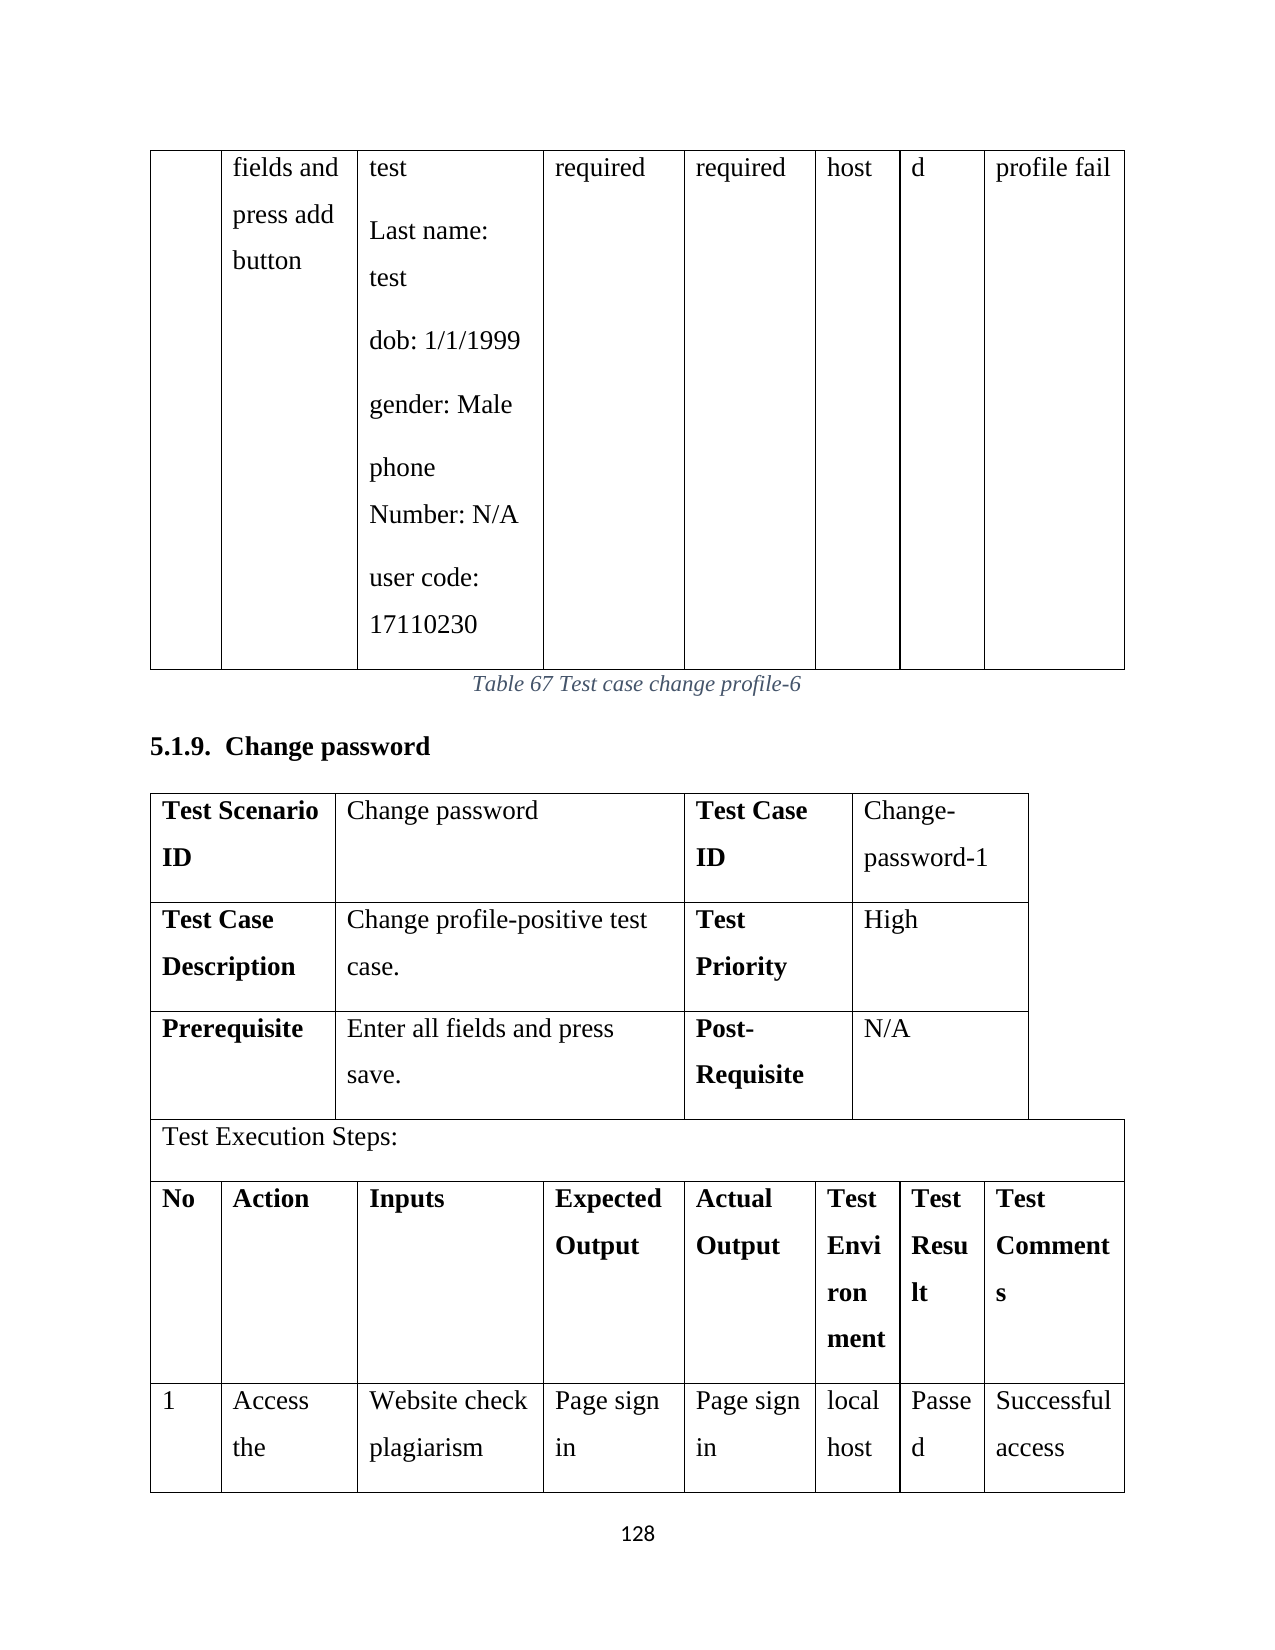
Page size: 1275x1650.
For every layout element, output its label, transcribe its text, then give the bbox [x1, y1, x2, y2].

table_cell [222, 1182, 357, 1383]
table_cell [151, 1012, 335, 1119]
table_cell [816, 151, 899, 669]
list Change password [150, 730, 1125, 761]
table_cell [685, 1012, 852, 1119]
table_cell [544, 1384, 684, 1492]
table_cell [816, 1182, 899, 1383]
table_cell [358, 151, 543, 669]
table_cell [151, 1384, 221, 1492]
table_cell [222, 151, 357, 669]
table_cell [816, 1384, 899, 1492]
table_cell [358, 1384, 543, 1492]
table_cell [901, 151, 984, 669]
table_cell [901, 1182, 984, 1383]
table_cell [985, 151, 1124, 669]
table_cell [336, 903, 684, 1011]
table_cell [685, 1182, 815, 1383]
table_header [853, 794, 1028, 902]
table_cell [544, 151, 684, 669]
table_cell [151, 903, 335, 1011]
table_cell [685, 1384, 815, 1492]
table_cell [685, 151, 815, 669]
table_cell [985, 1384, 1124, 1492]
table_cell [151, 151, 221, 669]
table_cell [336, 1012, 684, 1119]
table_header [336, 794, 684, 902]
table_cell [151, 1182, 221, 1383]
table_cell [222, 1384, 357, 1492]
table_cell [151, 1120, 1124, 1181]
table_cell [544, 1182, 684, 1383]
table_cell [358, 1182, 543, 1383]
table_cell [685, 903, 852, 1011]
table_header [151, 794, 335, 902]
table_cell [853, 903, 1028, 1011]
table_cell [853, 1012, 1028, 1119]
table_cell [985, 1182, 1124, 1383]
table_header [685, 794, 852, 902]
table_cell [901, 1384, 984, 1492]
